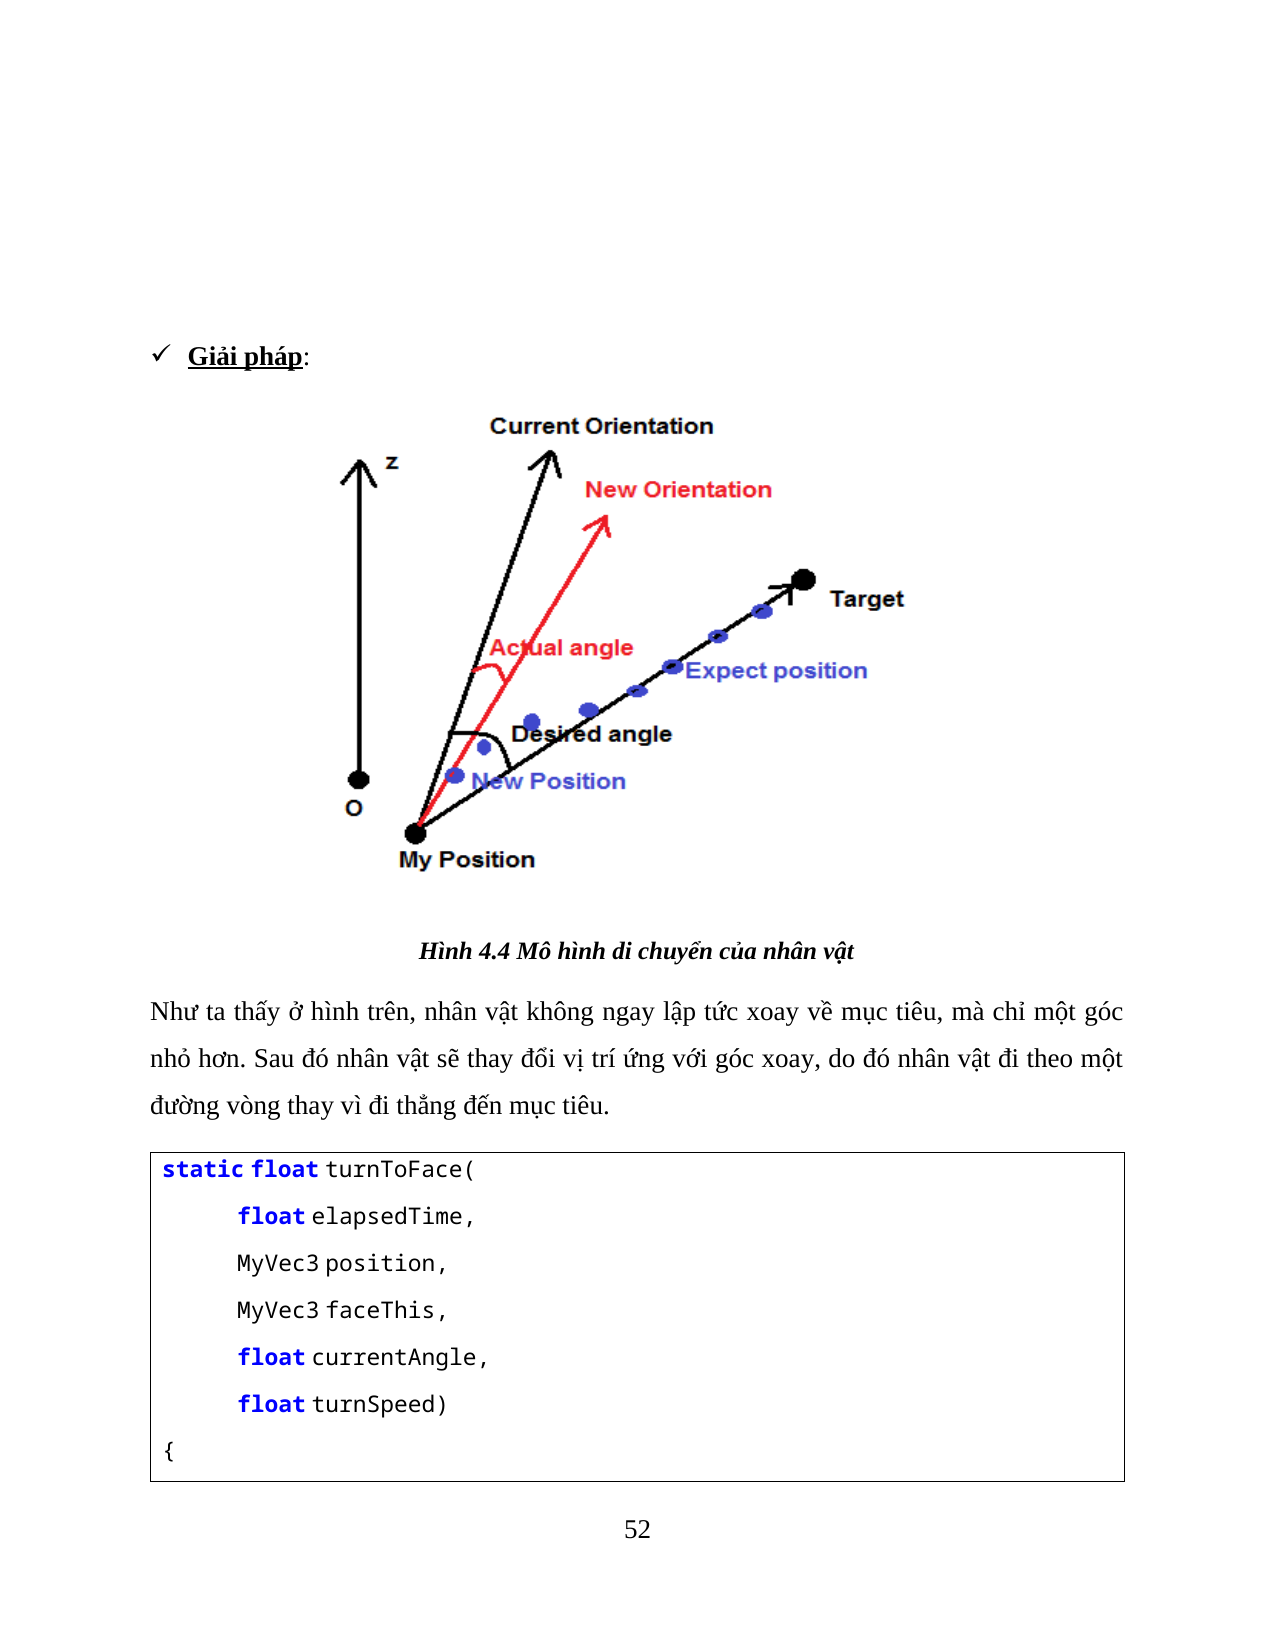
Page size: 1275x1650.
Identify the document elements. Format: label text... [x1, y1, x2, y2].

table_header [151, 1153, 1124, 1481]
picture [325, 403, 950, 904]
text Như ta thấy ở hình trên, nhân vật không ngay lập tức xoay về mục tiêu, mà chỉ một góc nhỏ hơn. Sau đó nhân vật sẽ thay đổi vị trí ứng với góc xoay, do đó nhân vật đi theo một đường vòng thay vì đi thẳng đến mục tiêu. [150, 996, 1125, 1120]
list Giải pháp: [150, 340, 1125, 371]
text Hình 4.4 Mô hình di chuyển của nhân vật [150, 936, 1125, 964]
